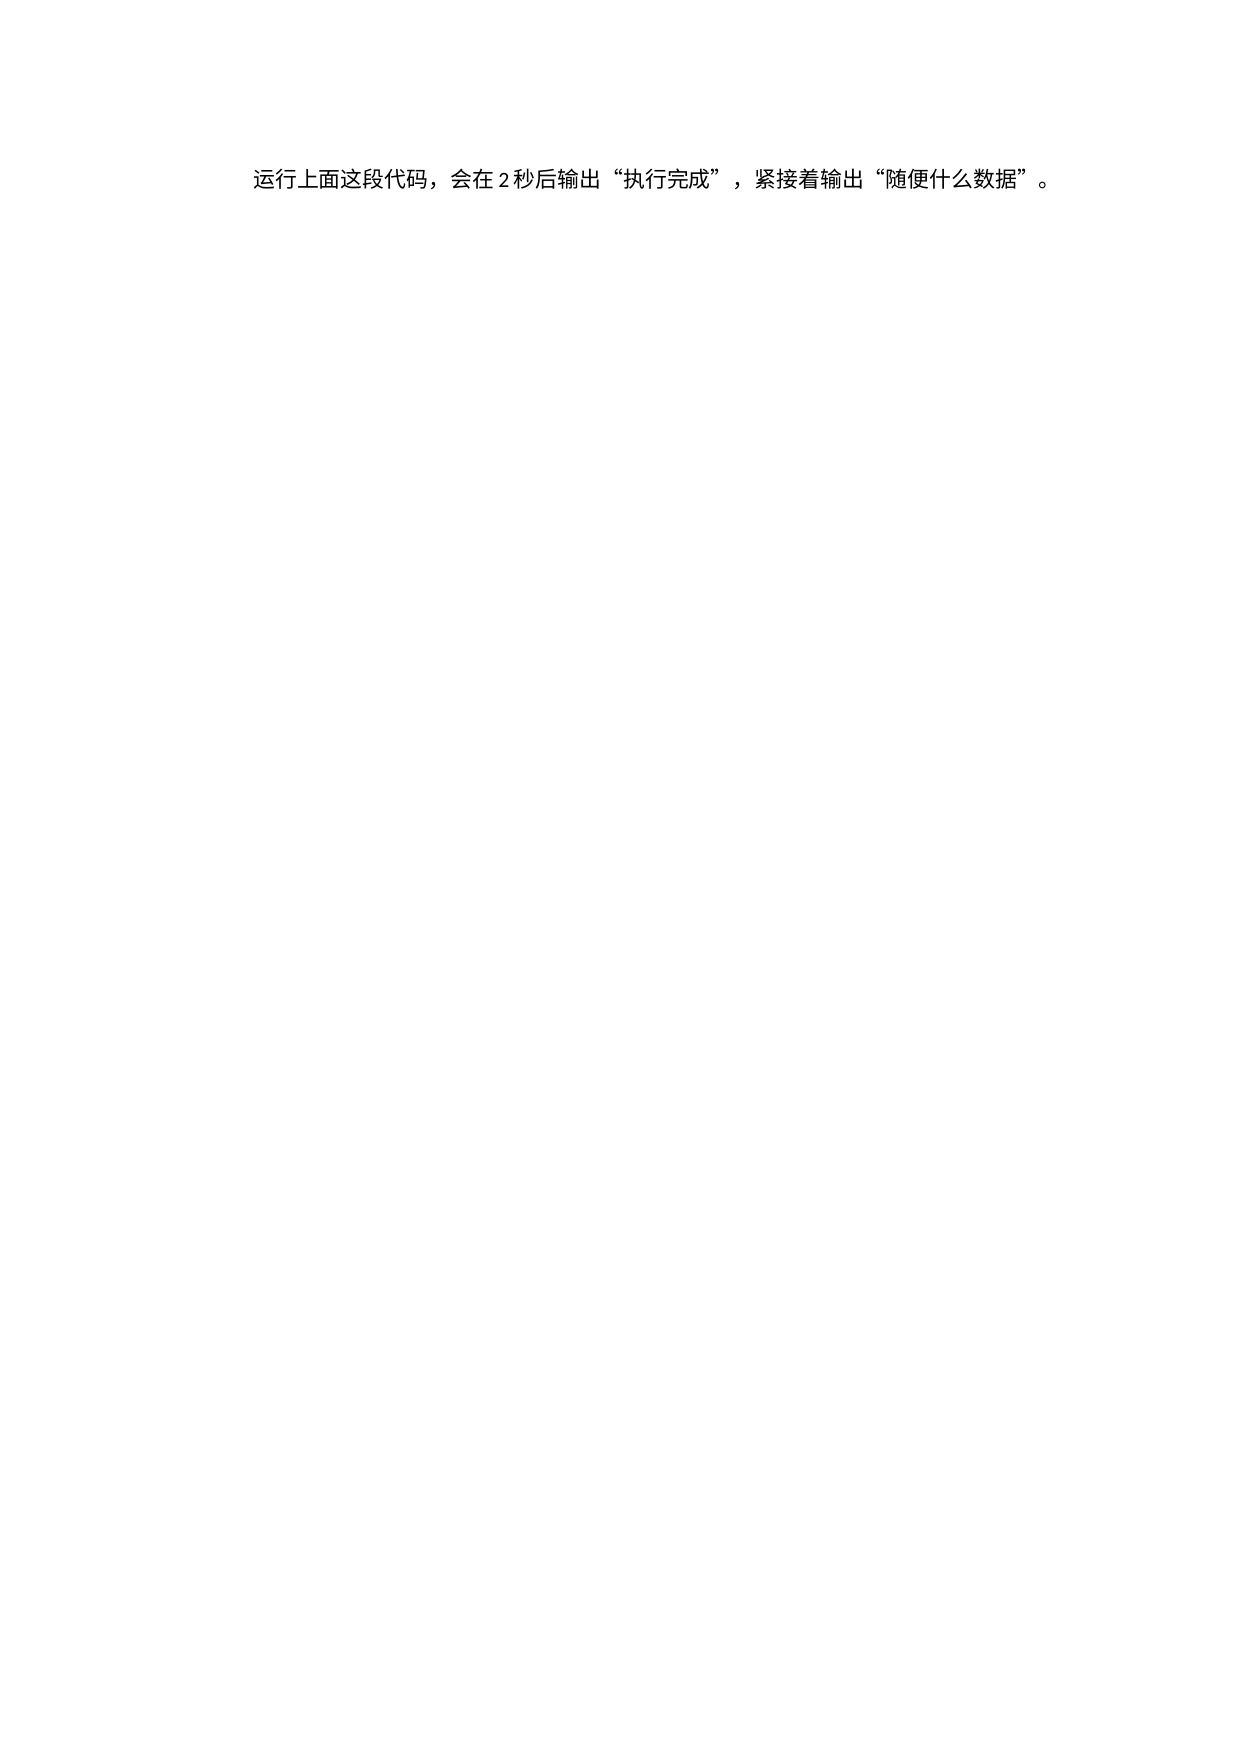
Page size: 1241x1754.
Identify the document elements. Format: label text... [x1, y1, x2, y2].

text 运行上面这段代码，会在2秒后输出“执行完成”，紧接着输出“随便什么数据”。 [187, 162, 1053, 194]
